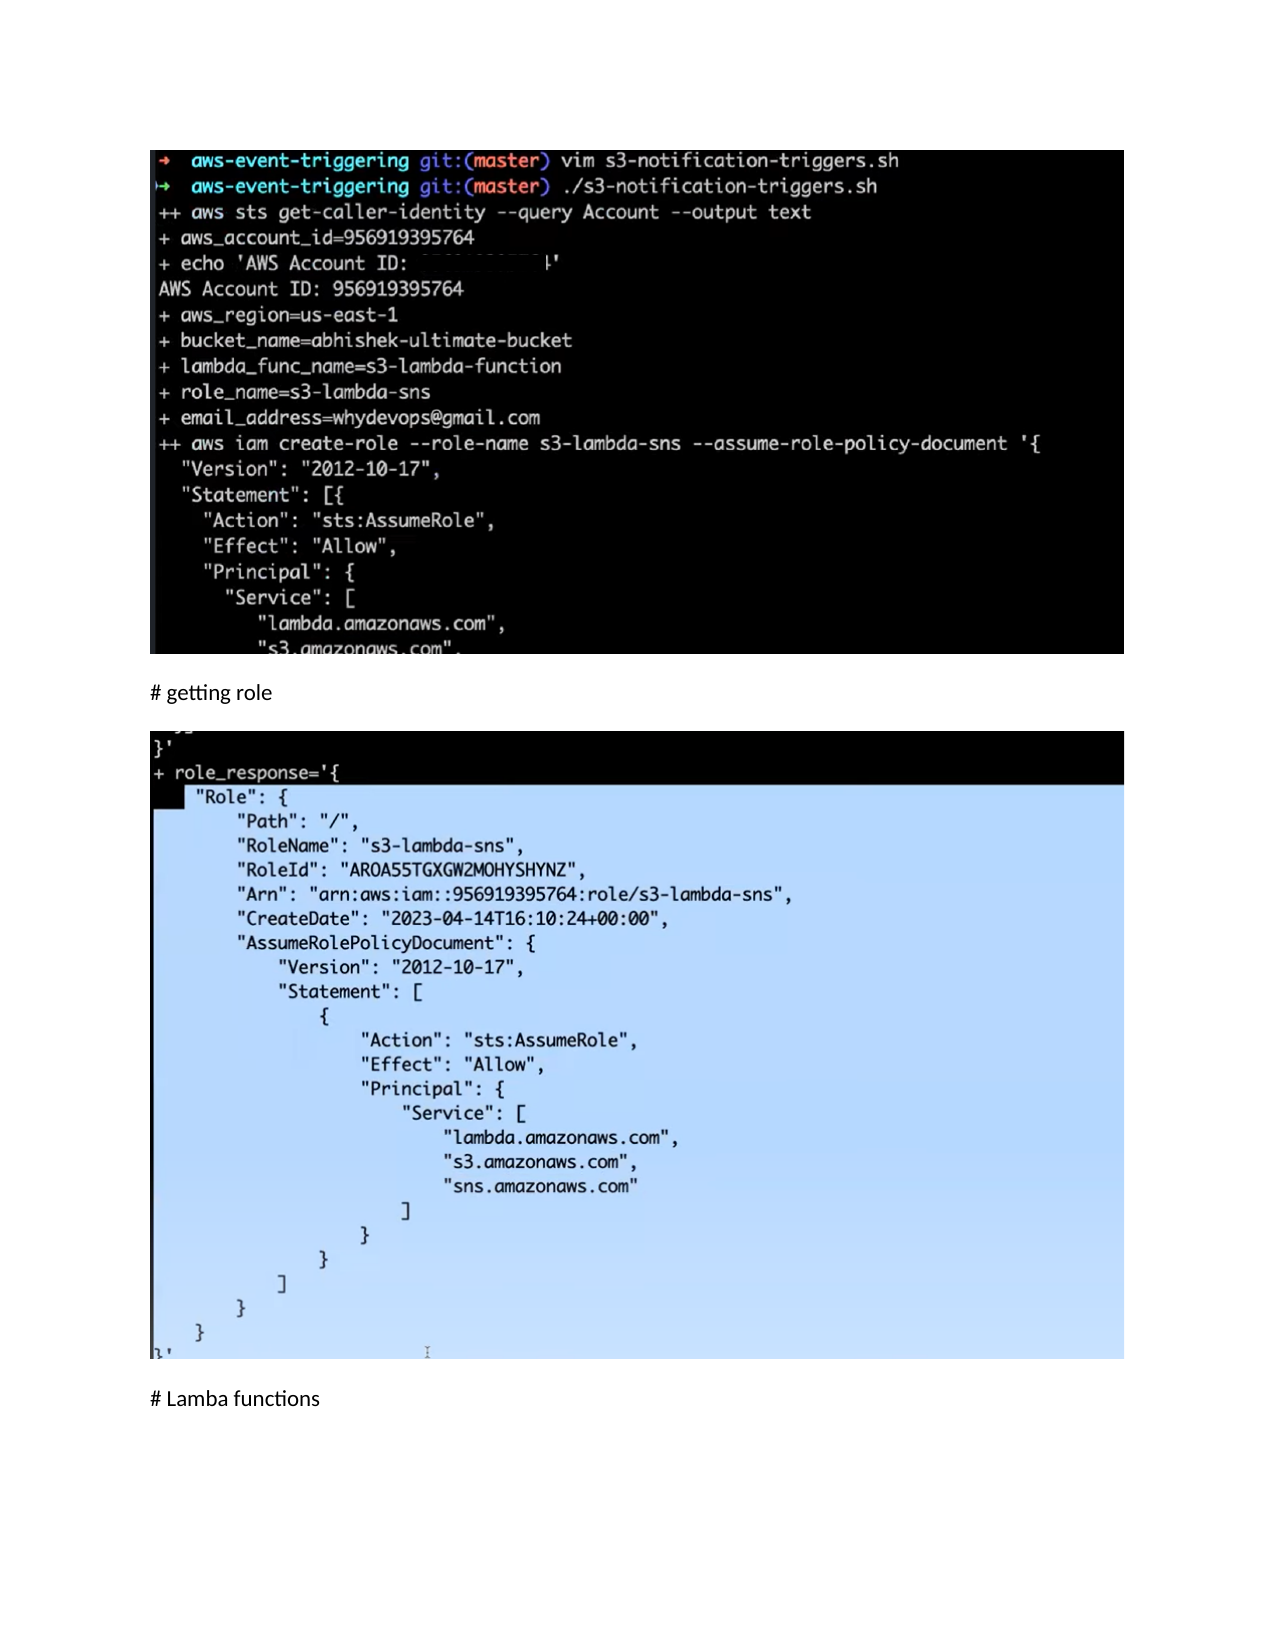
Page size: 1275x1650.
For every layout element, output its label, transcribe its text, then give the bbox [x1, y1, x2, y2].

text # Lamba functions [150, 1384, 1125, 1412]
picture [150, 150, 1124, 654]
text # getting role [150, 678, 1125, 706]
picture [150, 731, 1125, 1359]
